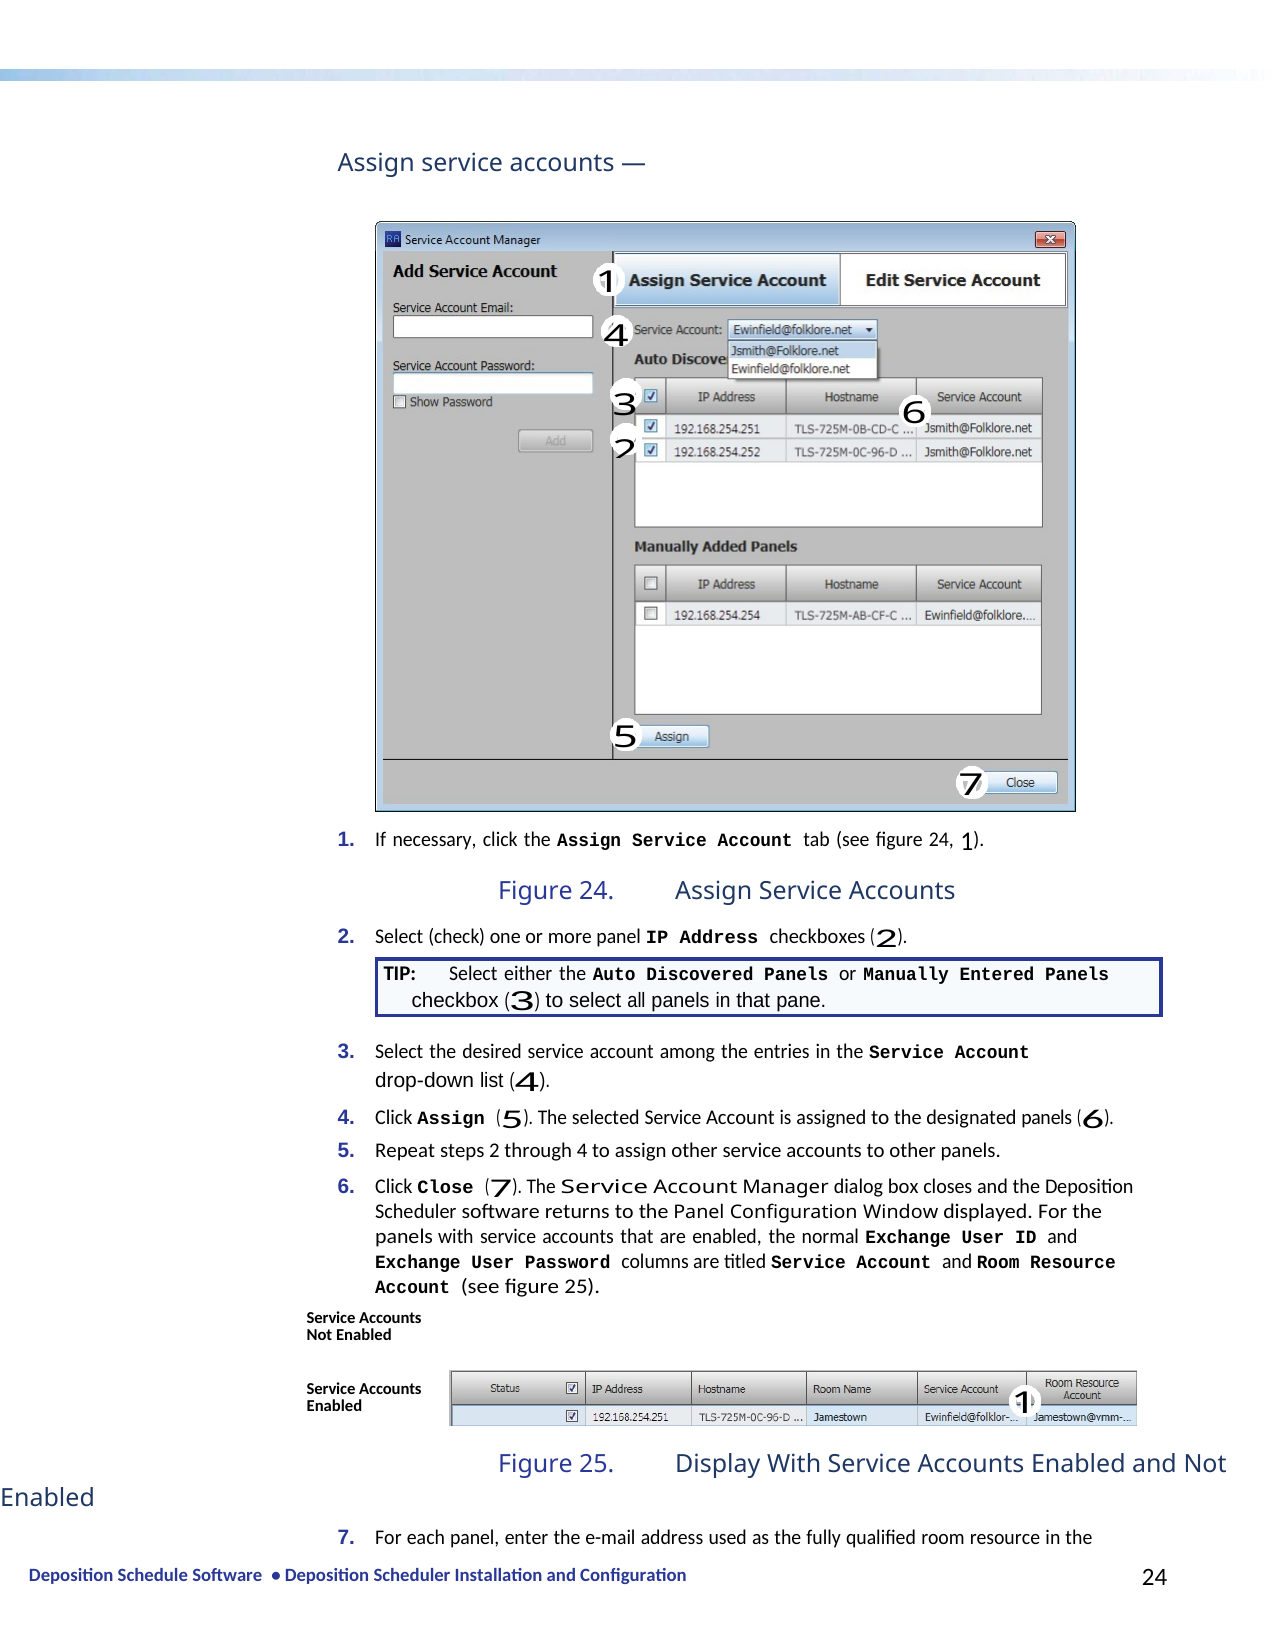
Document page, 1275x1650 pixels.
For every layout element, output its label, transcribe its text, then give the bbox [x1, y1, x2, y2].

picture [0, 69, 1275, 81]
list Repeat steps 2 through 4 to assign other service accounts to other panels. [337, 1138, 1275, 1163]
text Service Accounts Enabled [306, 1380, 447, 1415]
subtitle Figure 25. Display With Service Accounts Enabled and Not Enabled [0, 1445, 1275, 1513]
picture [449, 1370, 1137, 1426]
list Click Assign (5). The selected Service Account is assigned to the designated panels (6). [337, 1101, 1144, 1131]
list Select (check) one or more panel IP Address checkboxes (2). [337, 917, 1275, 954]
text Service Accounts Not Enabled [306, 1310, 447, 1345]
text drop-down list (4). [375, 1063, 1275, 1093]
list For each panel, enter the e-mail address used as the fully qualified room resource in the [337, 1526, 1275, 1549]
list Select the desired service account among the entries in the Service Account [337, 1039, 1275, 1063]
subtitle Figure 24. Assign Service Accounts [0, 873, 1275, 907]
picture [375, 221, 1076, 812]
list Click Close (7). The Service Account Manager dialog box closes and the Deposition Scheduler software returns to the Panel Configuration Window displayed. For the panels with service accounts that are enabled, the normal Exchange User ID and Exchange User Password columns are titled Service Account and Room Resource Account (see figure 25). [337, 1173, 1154, 1298]
subtitle Assign service accounts — [337, 144, 1275, 178]
